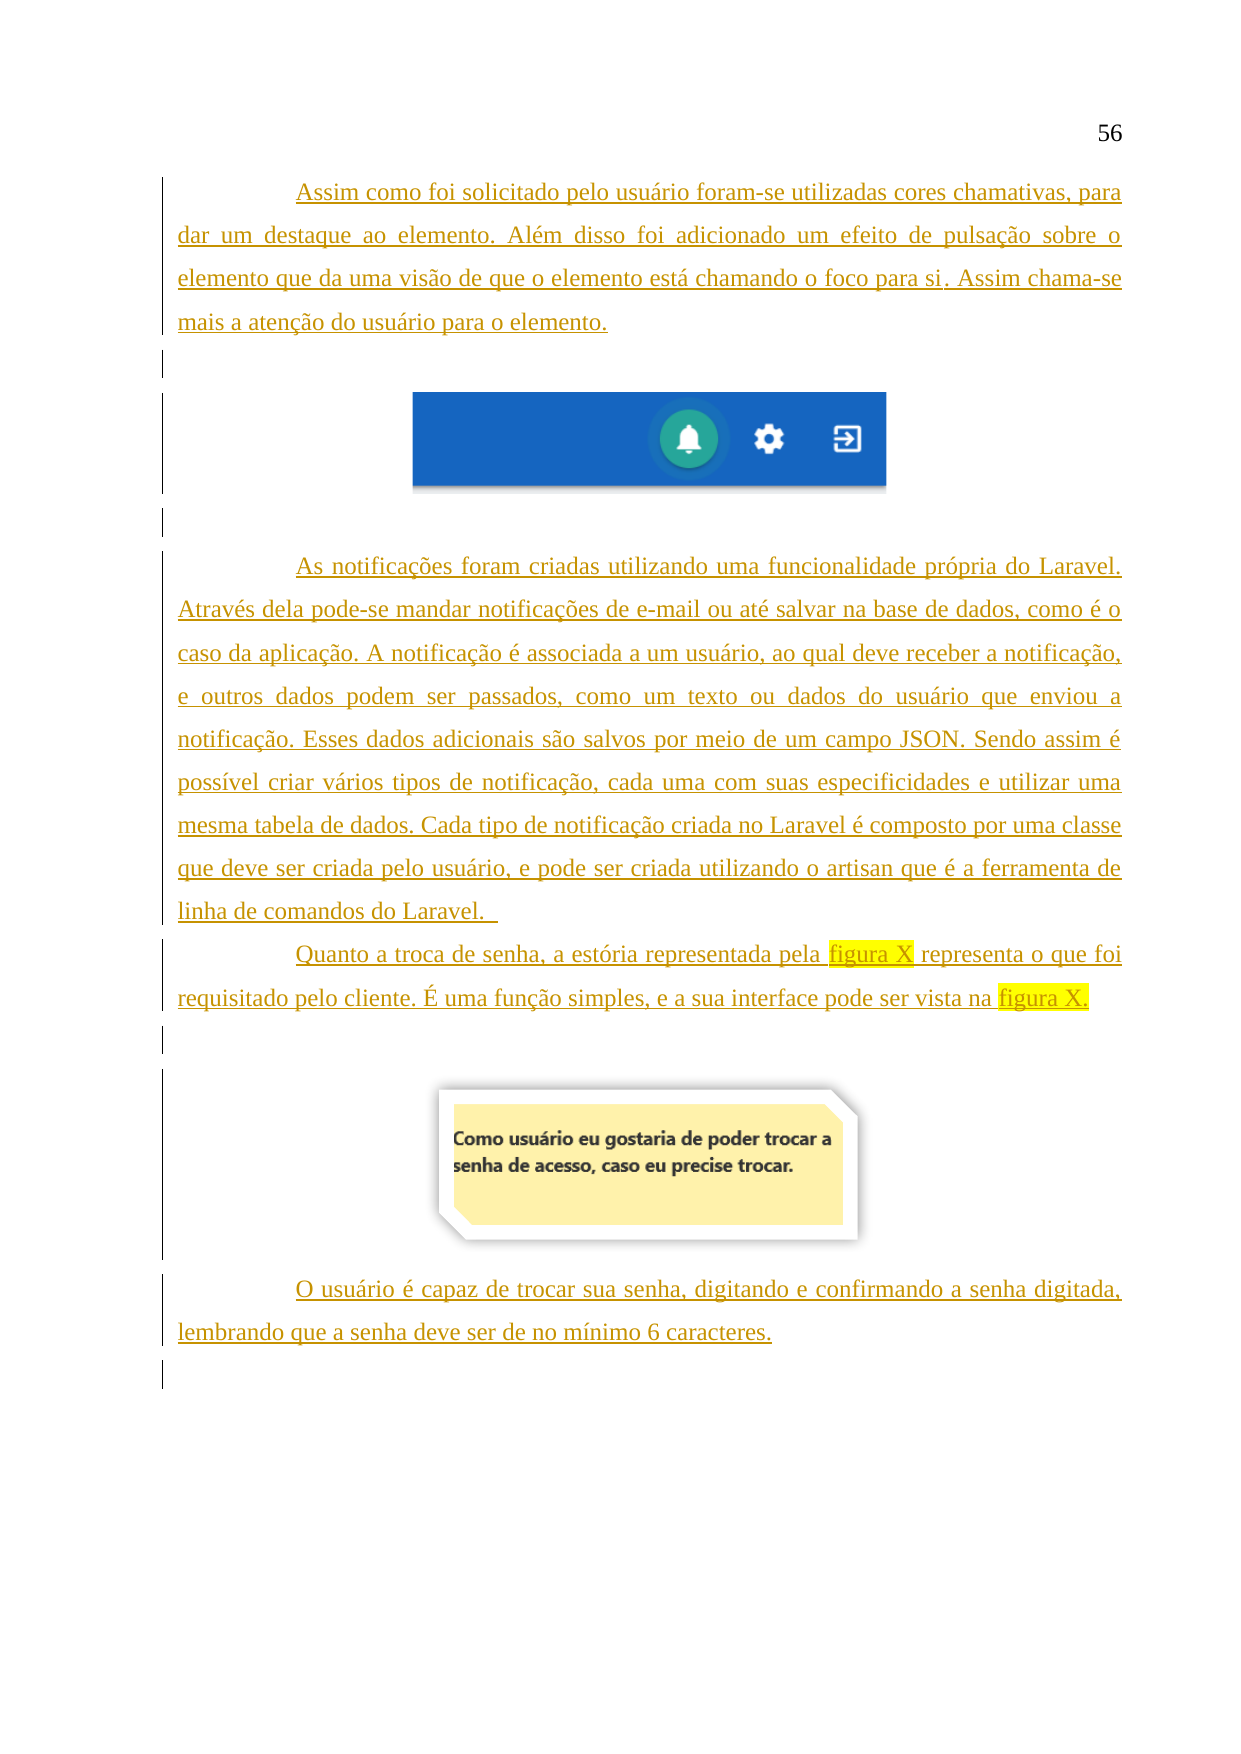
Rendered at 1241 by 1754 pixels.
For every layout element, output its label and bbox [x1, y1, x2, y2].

picture [454, 1105, 843, 1225]
picture [412, 392, 887, 494]
